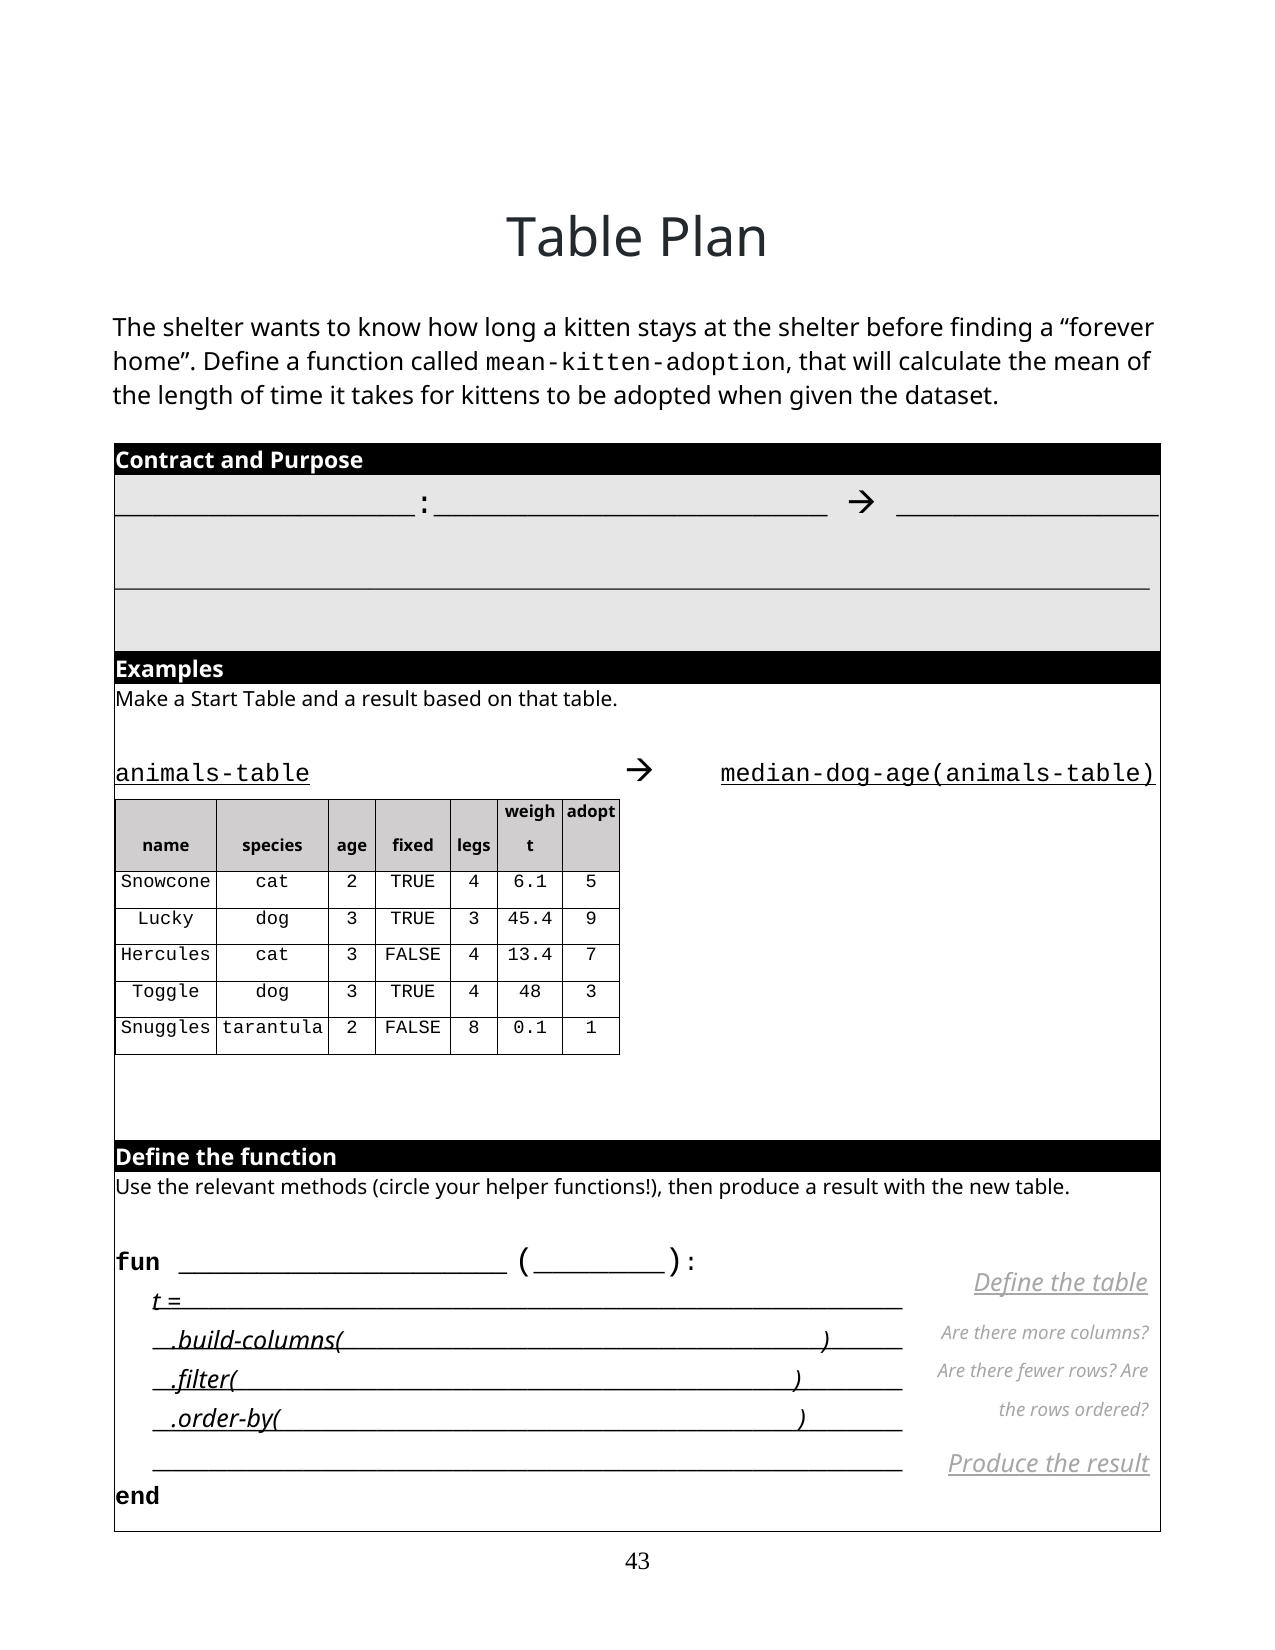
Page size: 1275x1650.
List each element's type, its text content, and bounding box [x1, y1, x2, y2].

table_cell Examples Make a Start Table and a result based on that table. animals-table median-dog-age(animals-table) [115, 684, 1160, 1140]
table_header Contract and Purpose ________________:_____________________ ______________ _____________________________________________________________________ [115, 475, 1160, 651]
subtitle Table Plan [112, 199, 1162, 272]
table_cell Define the function Use the relevant methods (circle your helper functions!), then produce a result with the new table. fun _____________________ (_______): ________________________________________ ________________________________________ ________________________________________ ________________________________________ ________________________________________ end [115, 1172, 1160, 1531]
text The shelter wants to know how long a kitten stays at the shelter before finding a “forever home”. Define a function called mean-kitten-adoption, that will calculate the mean of the length of time it takes for kittens to be adopted when given the dataset. [112, 309, 1162, 412]
